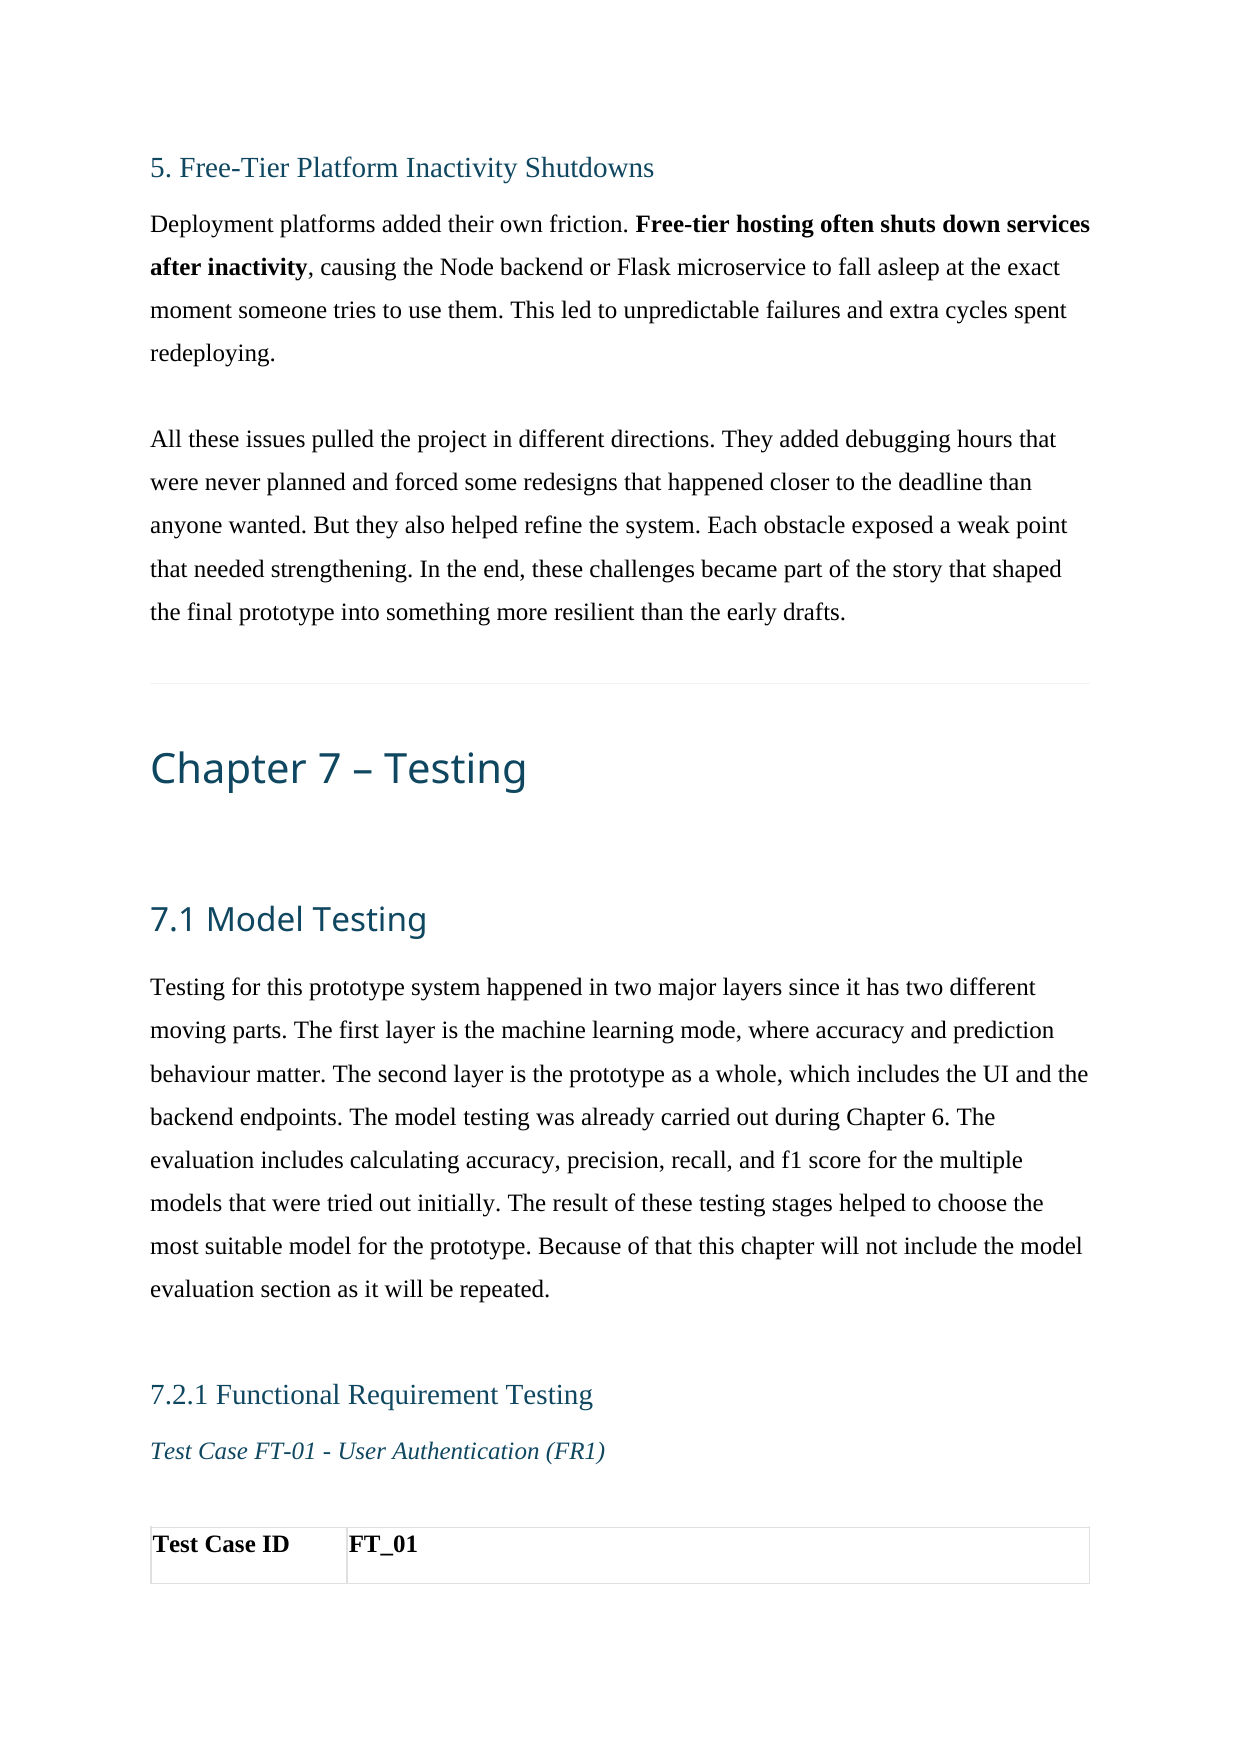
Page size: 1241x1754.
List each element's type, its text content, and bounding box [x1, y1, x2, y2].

subtitle 7.1 Model Testing [150, 896, 1090, 941]
subtitle Chapter 7 – Testing [150, 739, 1090, 795]
text Testing for this prototype system happened in two major layers since it has two different moving parts. The first layer is the machine learning mode, where accuracy and prediction behaviour matter. The second layer is the prototype as a whole, which includes the UI and the backend endpoints. The model testing was already carried out during Chapter 6. The evaluation includes calculating accuracy, precision, recall, and f1 score for the multiple models that were tried out initially. The result of these testing stages helped to choose the most suitable model for the prototype. Because of that this chapter will not include the model evaluation section as it will be repeated. [150, 972, 1090, 1303]
table_header Test Case ID [152, 1528, 346, 1583]
subtitle 7.2.1 Functional Requirement Testing [150, 1377, 1090, 1411]
table_header FT_01 [348, 1528, 1089, 1583]
subtitle 5. Free-Tier Platform Inactivity Shutdowns [150, 150, 1090, 183]
subtitle Test Case FT-01 - User Authentication (FR1) [150, 1436, 1090, 1465]
text Deployment platforms added their own friction. Free-tier hosting often shuts down services after inactivity, causing the Node backend or Flask microservice to fall asleep at the exact moment someone tries to use them. This led to unpredictable failures and extra cycles spent redeploying. [150, 209, 1090, 367]
text All these issues pulled the project in different directions. They added debugging hours that were never planned and forced some redesigns that happened closer to the deadline than anyone wanted. But they also helped refine the system. Each obstacle exposed a weak point that needed strengthening. In the end, these challenges became part of the story that shaped the final prototype into something more resilient than the early drafts. [150, 424, 1090, 626]
